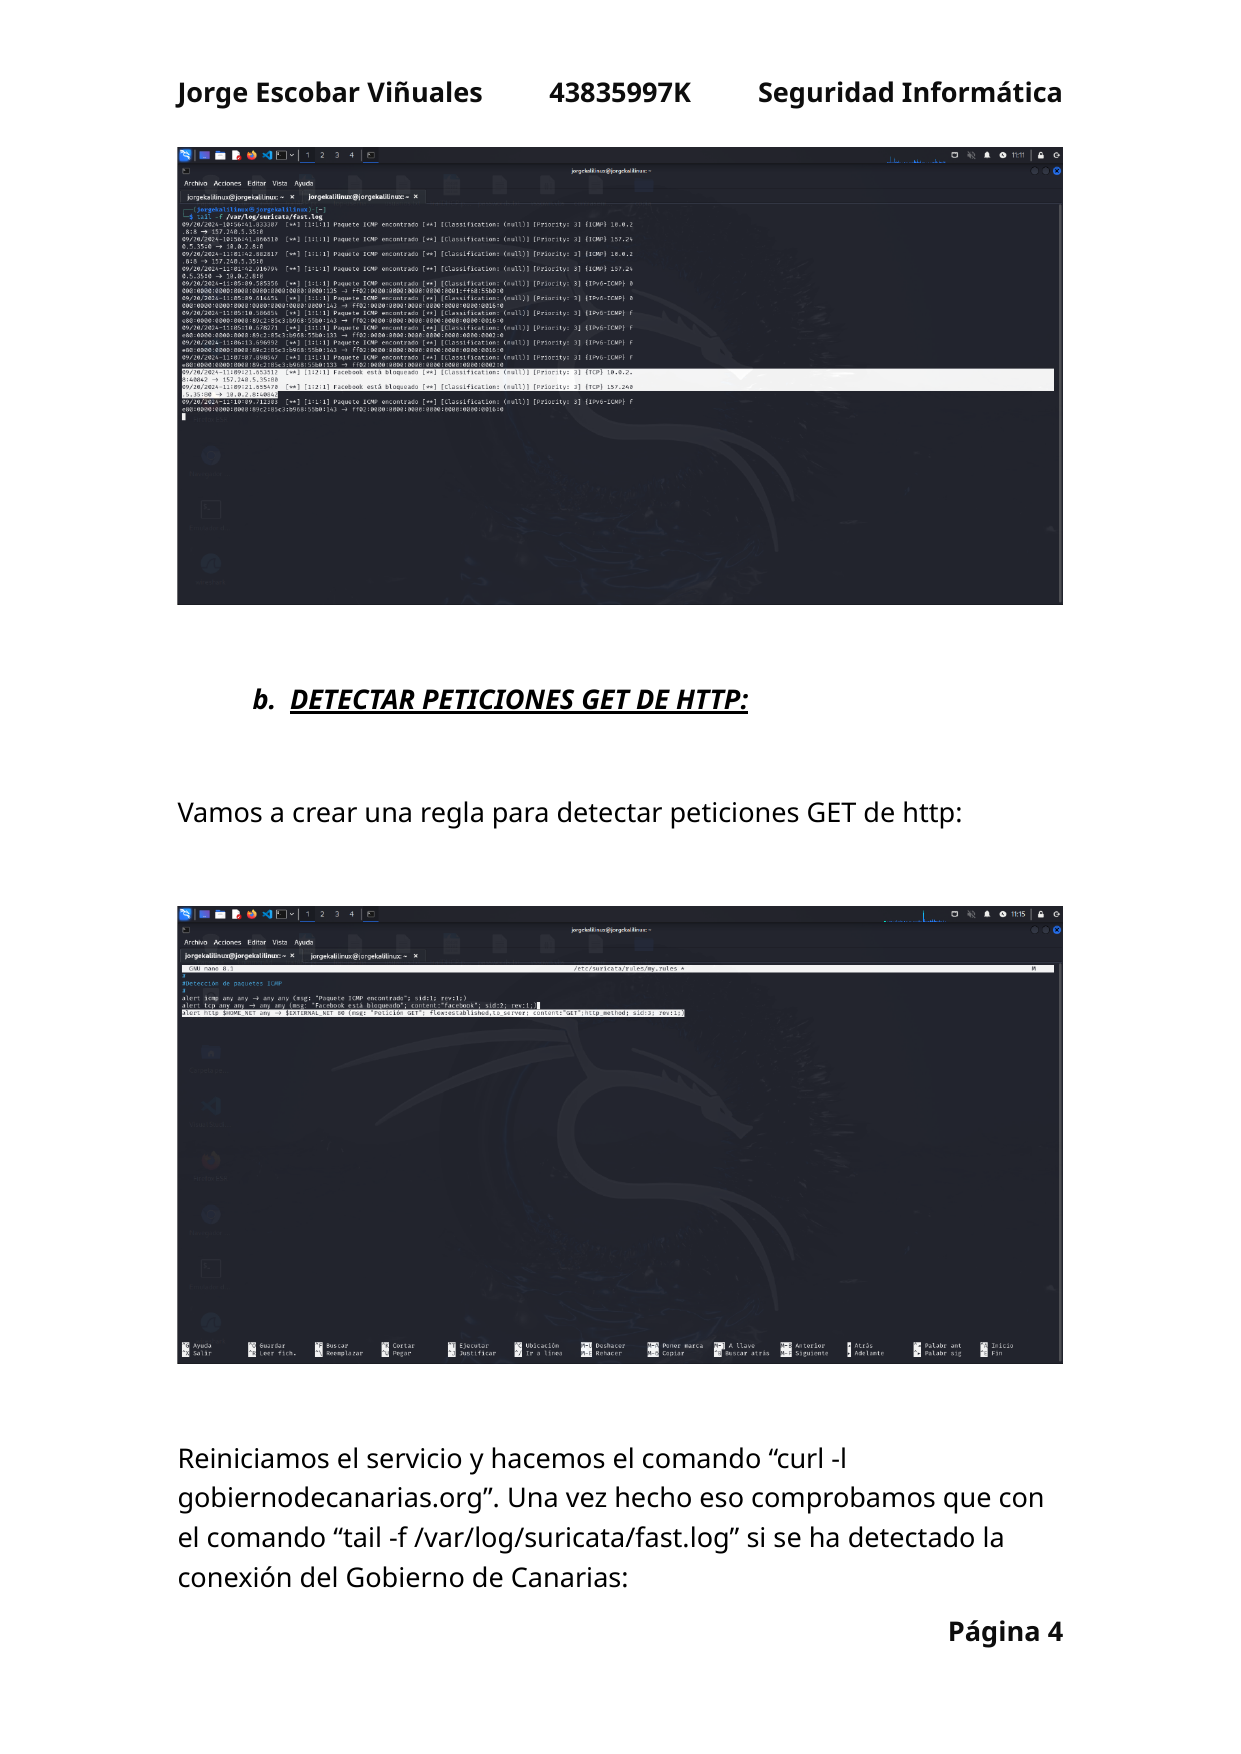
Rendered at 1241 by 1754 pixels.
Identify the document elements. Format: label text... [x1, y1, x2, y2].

text Reiniciamos el servicio y hacemos el comando “curl -l gobiernodecanarias.org”. Una vez hecho eso comprobamos que con el comando “tail -f /var/log/suricata/fast.log” si se ha detectado la conexión del Gobierno de Canarias: [177, 1439, 1063, 1595]
text Vamos a crear una regla para detectar peticiones GET de http: [177, 793, 1063, 830]
picture [177, 906, 1063, 1364]
picture [177, 147, 1063, 605]
list DETECTAR PETICIONES GET DE HTTP: [252, 680, 1063, 717]
